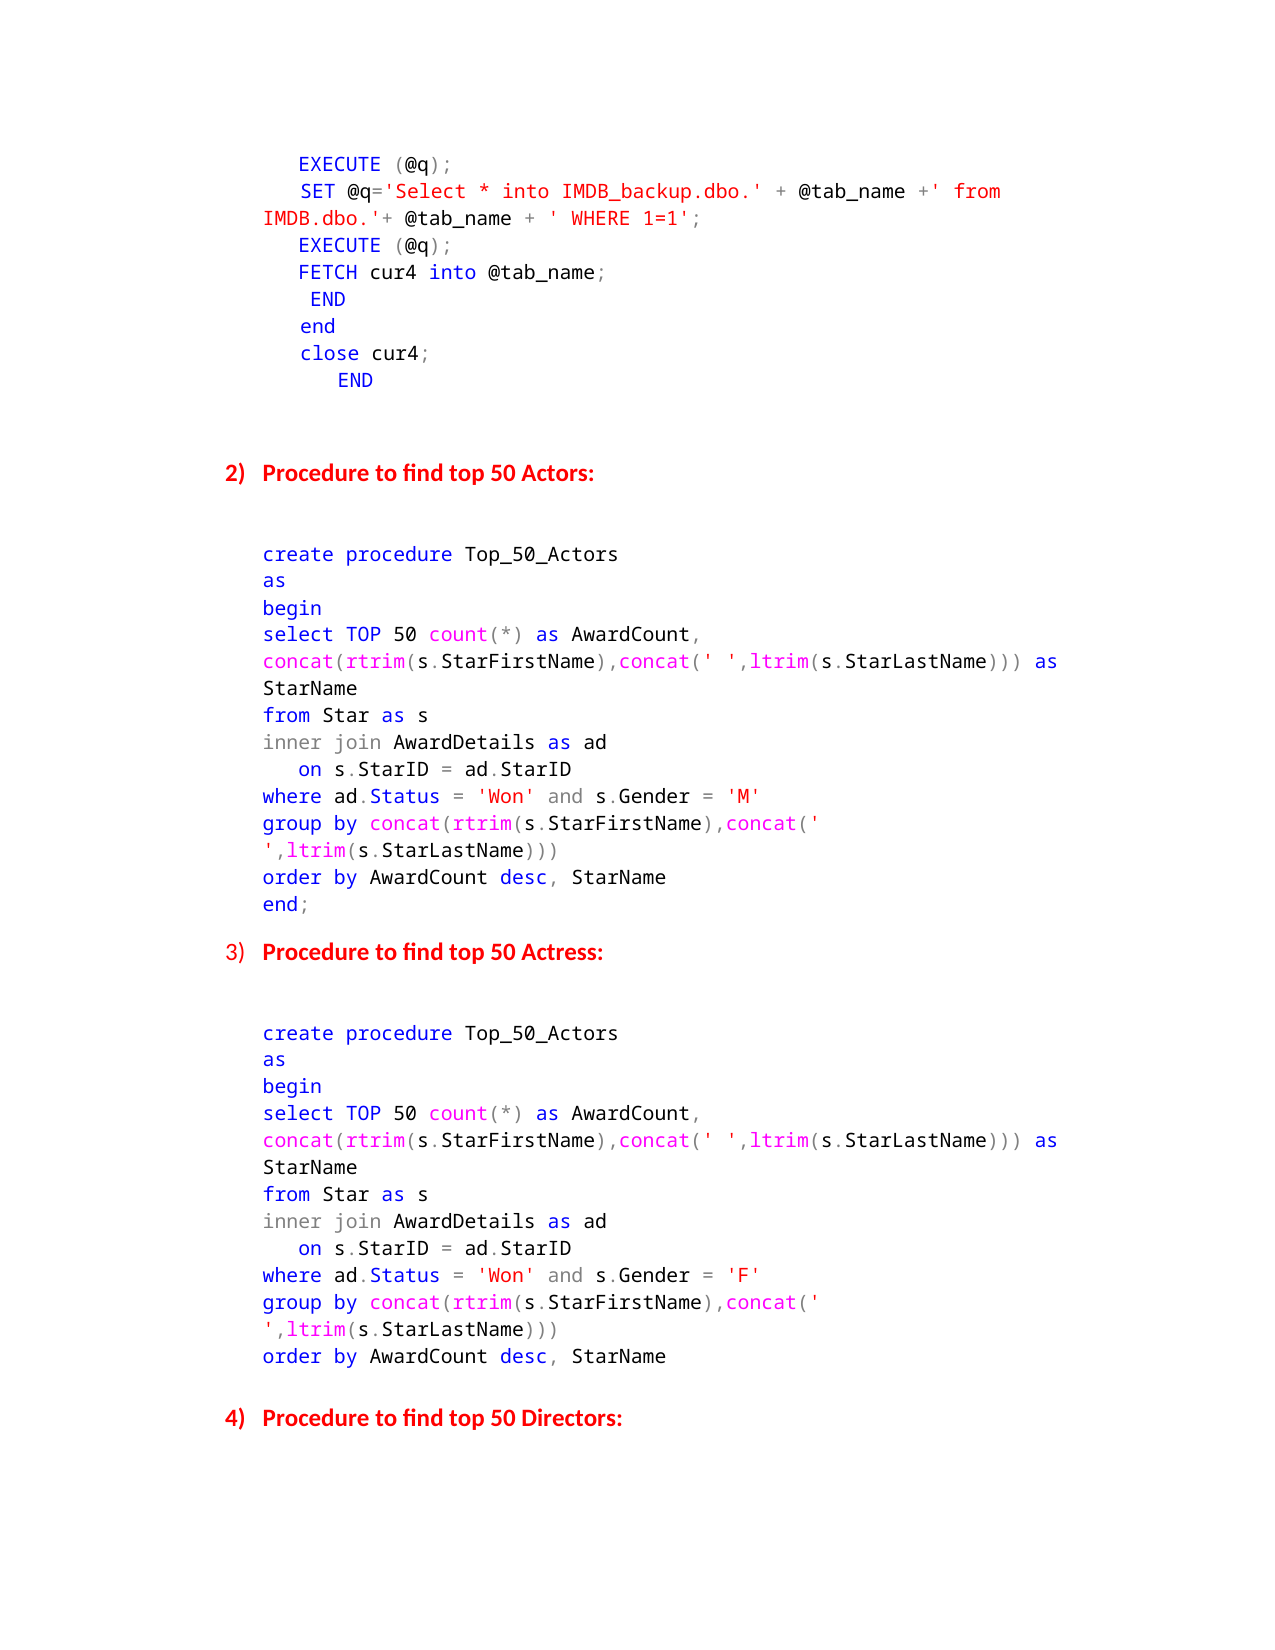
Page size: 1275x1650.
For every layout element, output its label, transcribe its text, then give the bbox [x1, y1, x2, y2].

text from Star as s [262, 702, 1125, 729]
text where ad.Status = 'Won' and s.Gender = 'F' [262, 1262, 1125, 1288]
text from Star as s [262, 1181, 1125, 1208]
text as [262, 1046, 1125, 1073]
text EXECUTE (@q); [262, 231, 1125, 258]
text on s.StarID = ad.StarID [262, 756, 1125, 783]
text group by concat(rtrim(s.StarFirstName),concat(' ',ltrim(s.StarLastName))) [262, 1288, 1125, 1342]
text end [262, 312, 1125, 339]
text inner join AwardDetails as ad [262, 1208, 1125, 1234]
text create procedure Top_50_Actors [262, 540, 1125, 567]
text begin [262, 1073, 1125, 1100]
text END [262, 285, 1125, 312]
text where ad.Status = 'Won' and s.Gender = 'M' [262, 783, 1125, 809]
text FETCH cur4 into @tab_name; [262, 258, 1125, 285]
text group by concat(rtrim(s.StarFirstName),concat(' ',ltrim(s.StarLastName))) [262, 809, 1125, 863]
text close cur4; [262, 339, 1125, 366]
text EXECUTE (@q); [262, 150, 1125, 177]
text select TOP 50 count(*) as AwardCount, concat(rtrim(s.StarFirstName),concat(' ',ltrim(s.StarLastName))) as StarName [262, 1100, 1125, 1181]
list Procedure to find top 50 Actors: [225, 457, 1125, 488]
text as [262, 567, 1125, 594]
text SET @q='Select * into IMDB_backup.dbo.' + @tab_name +' from IMDB.dbo.'+ @tab_name + ' WHERE 1=1'; [262, 177, 1125, 231]
text order by AwardCount desc, StarName [262, 1342, 1125, 1369]
list Procedure to find top 50 Directors: [225, 1402, 1125, 1433]
text inner join AwardDetails as ad [262, 729, 1125, 756]
text on s.StarID = ad.StarID [262, 1234, 1125, 1262]
text create procedure Top_50_Actors [262, 1019, 1125, 1046]
list Procedure to find top 50 Actress: [225, 936, 1125, 967]
text begin [262, 594, 1125, 621]
list END [337, 366, 1125, 393]
text end; [187, 891, 1125, 917]
text select TOP 50 count(*) as AwardCount, concat(rtrim(s.StarFirstName),concat(' ',ltrim(s.StarLastName))) as StarName [262, 621, 1125, 702]
text order by AwardCount desc, StarName [262, 863, 1125, 891]
